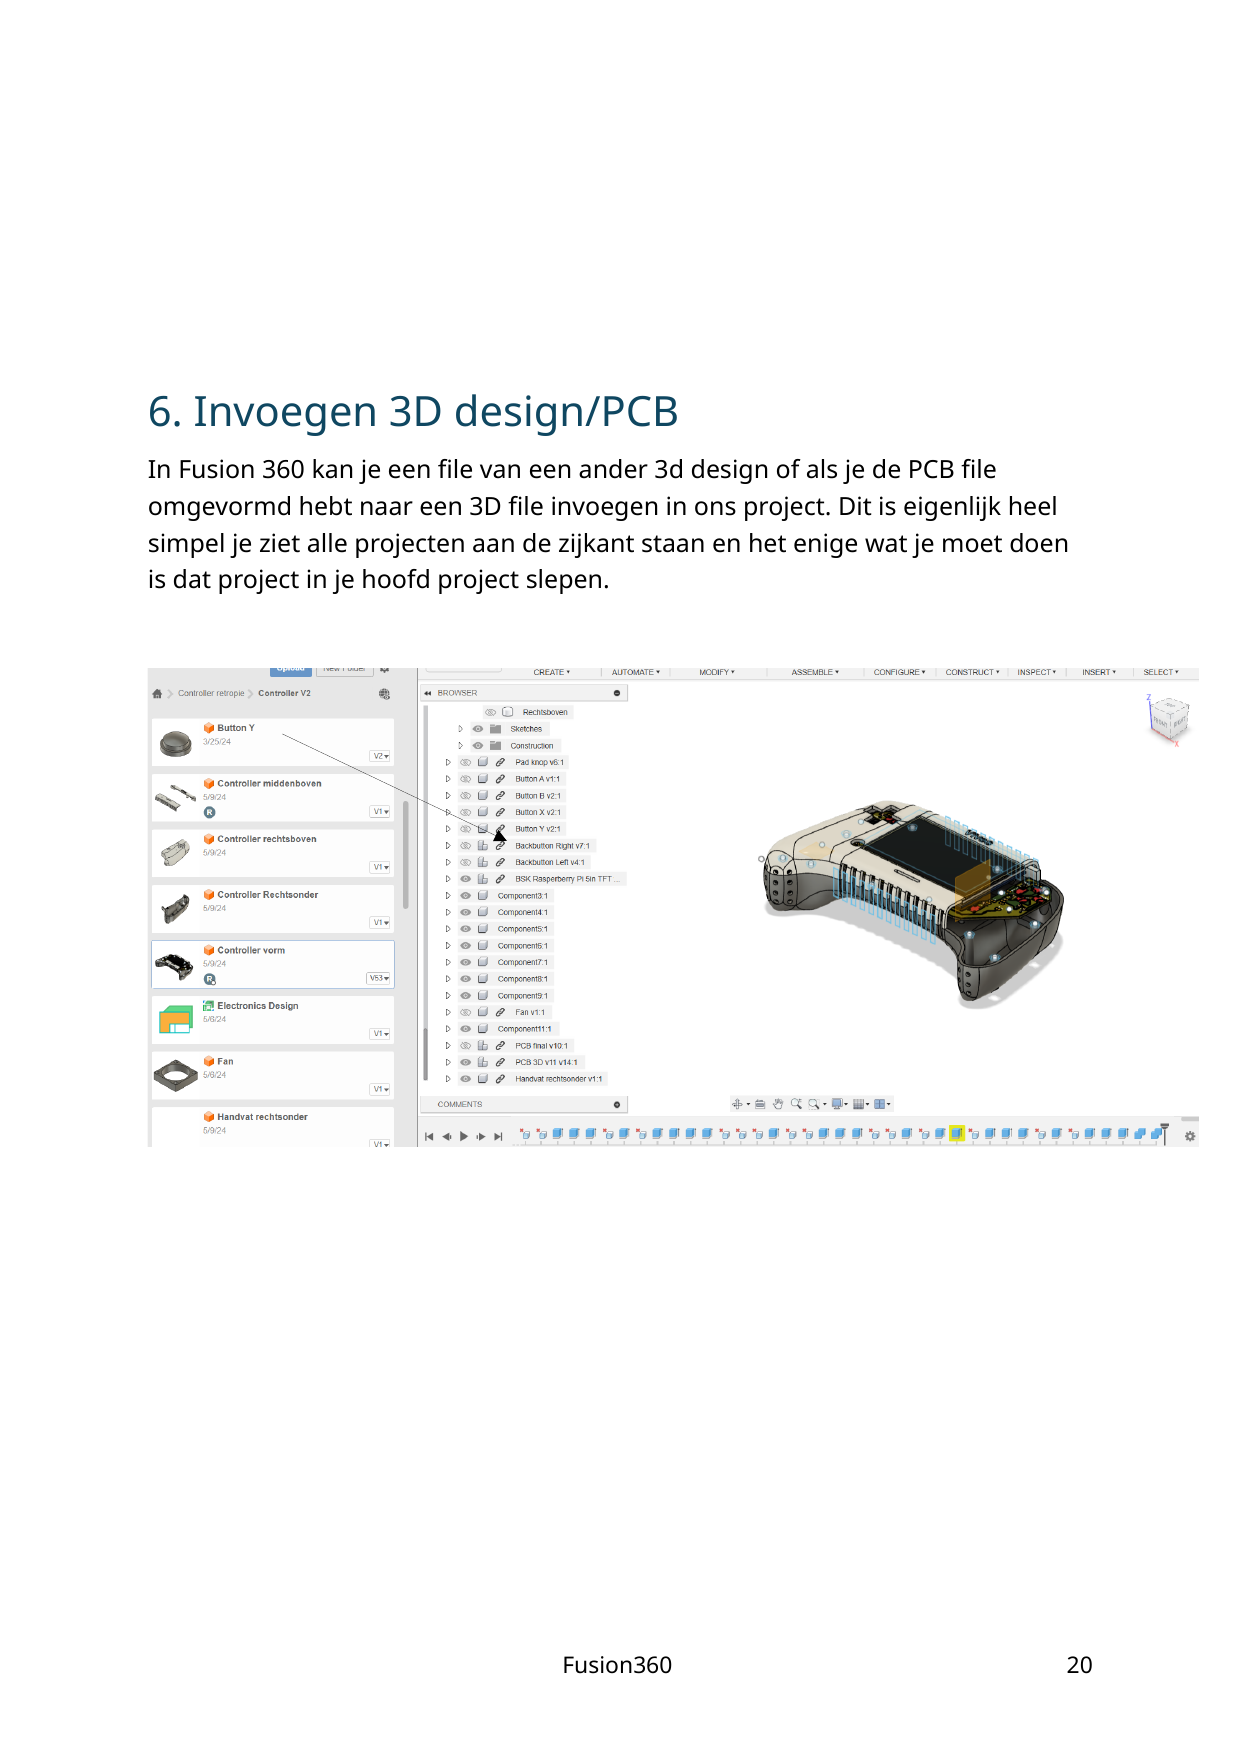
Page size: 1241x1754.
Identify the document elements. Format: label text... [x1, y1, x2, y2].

subtitle 6. Invoegen 3D design/PCB [148, 382, 1093, 439]
text In Fusion 360 kan je een file van een ander 3d design of als je de PCB file omgevormd hebt naar een 3D file invoegen in ons project. Dit is eigenlijk heel simpel je ziet alle projecten aan de zijkant staan en het enige wat je moet doen is dat project in je hoofd project slepen. [148, 452, 1093, 596]
picture [147, 668, 1199, 1147]
